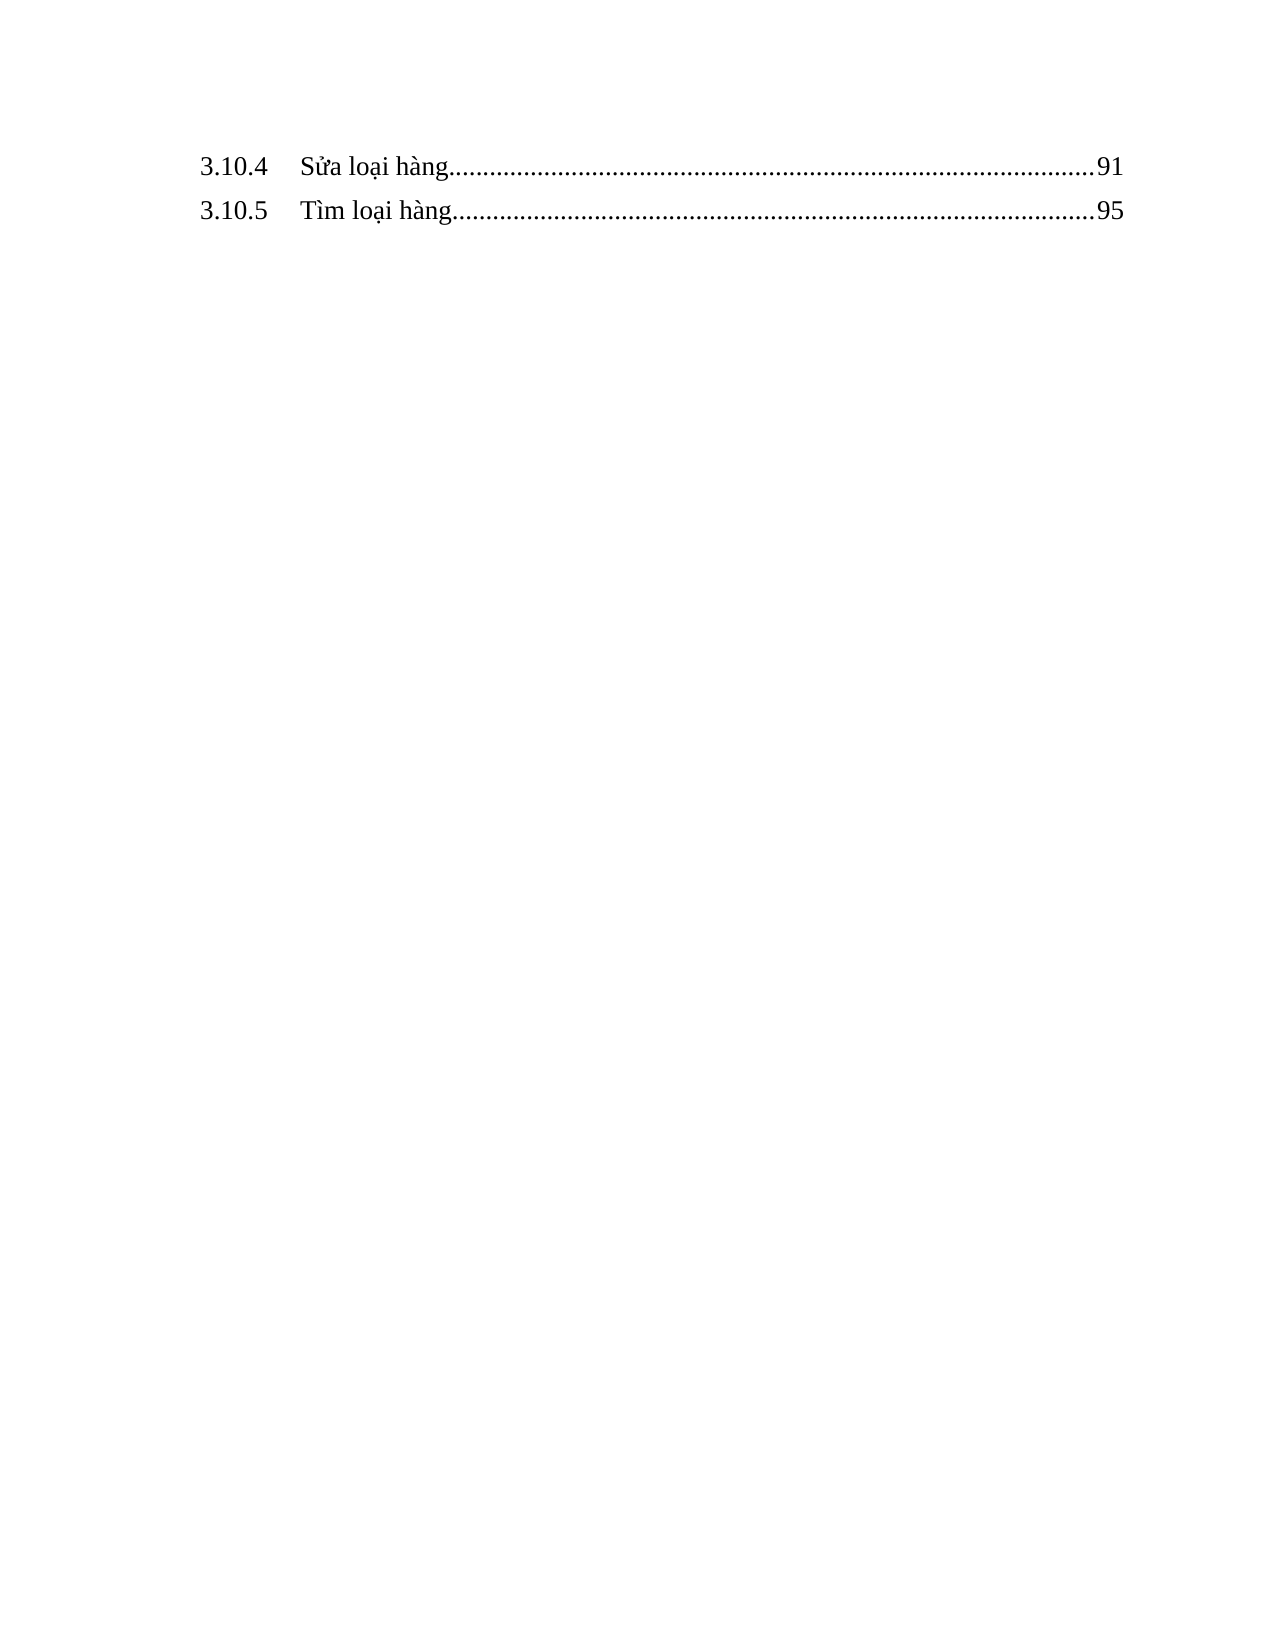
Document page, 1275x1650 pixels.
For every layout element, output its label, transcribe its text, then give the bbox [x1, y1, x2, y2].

text 3.10.5 Tìm loại hàng 95 [200, 194, 1125, 225]
text 3.10.4 Sửa loại hàng 91 [200, 150, 1125, 181]
